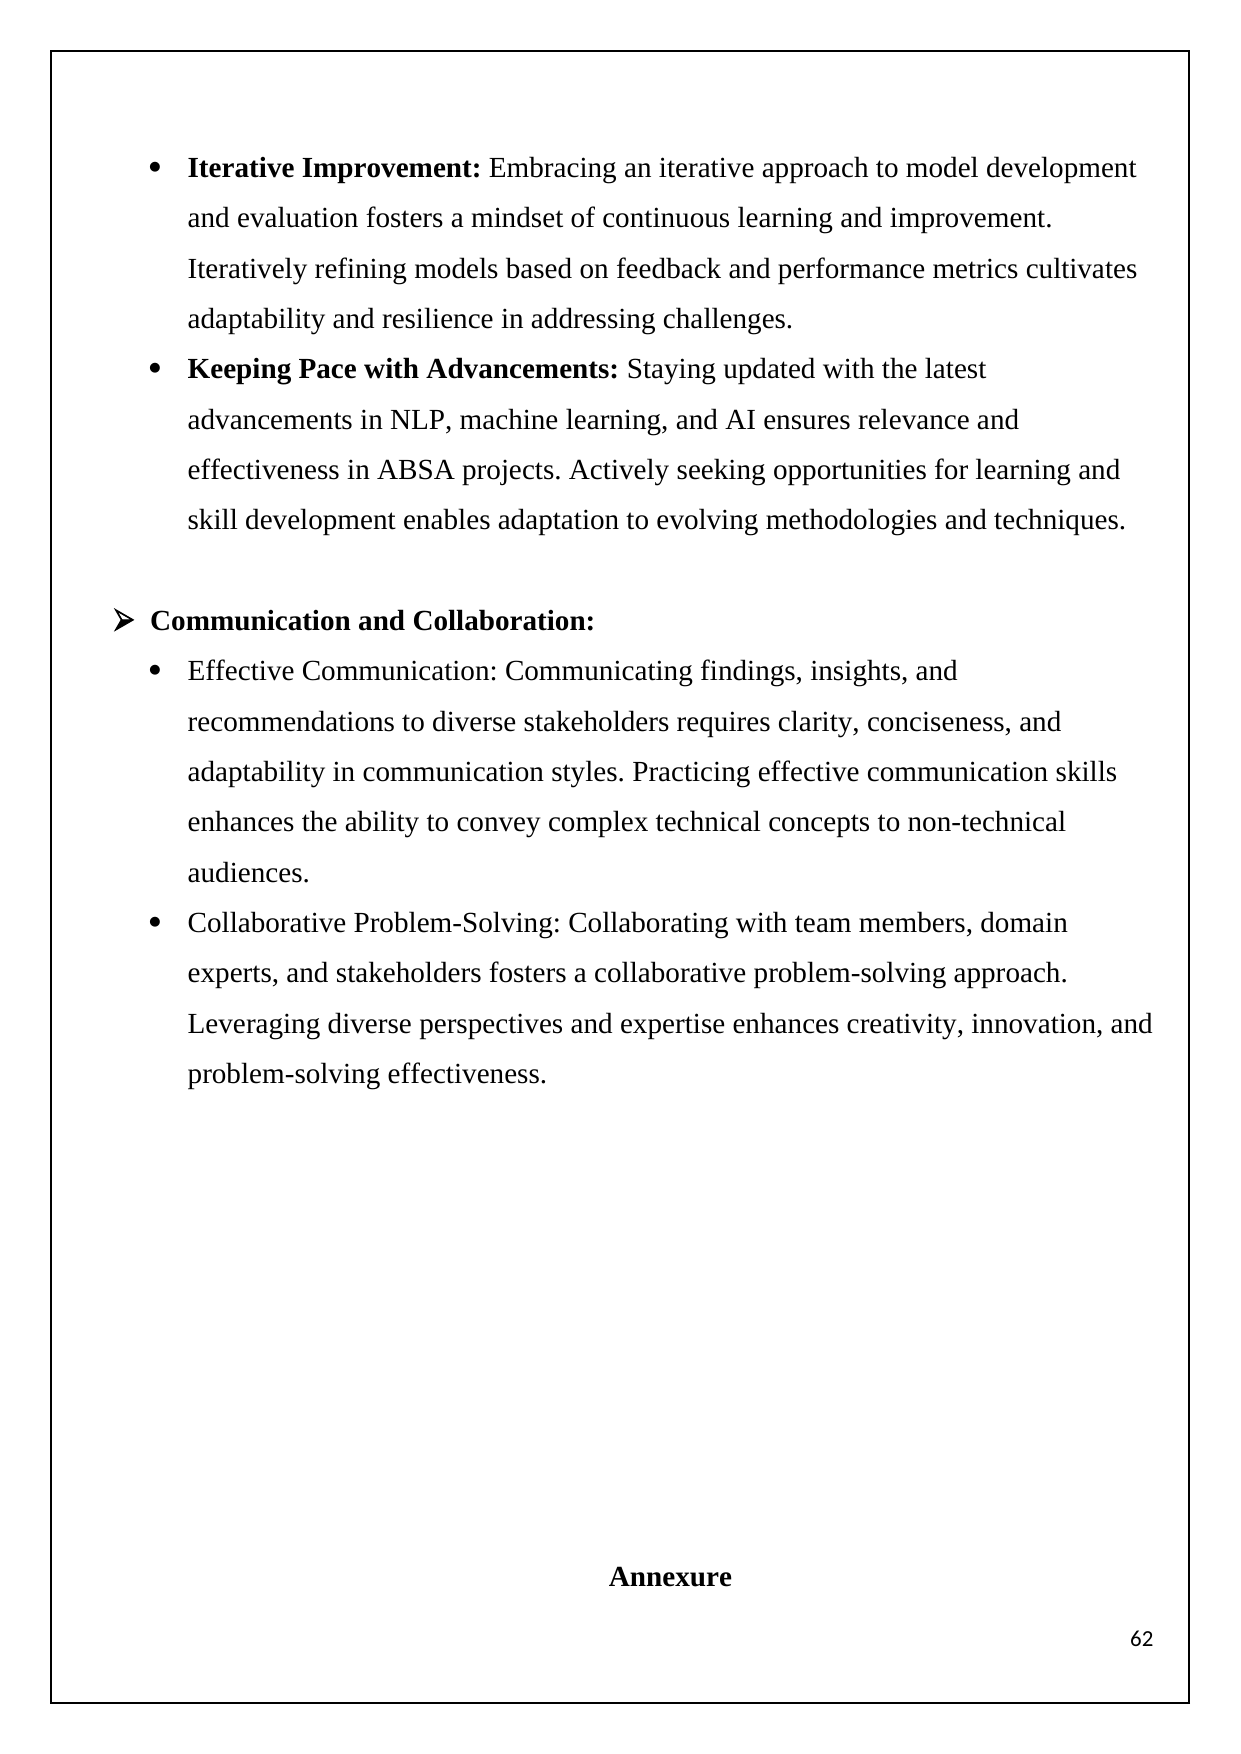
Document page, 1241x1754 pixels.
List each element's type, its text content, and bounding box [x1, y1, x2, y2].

list Iterative Improvement: Embracing an iterative approach to model development and evaluation fosters a mindset of continuous learning and improvement. Iteratively refining models based on feedback and performance metrics cultivates adaptability and resilience in addressing challenges. [150, 150, 1153, 334]
list Collaborative Problem-Solving: Collaborating with team members, domain experts, and stakeholders fosters a collaborative problem-solving approach. Leveraging diverse perspectives and expertise enhances creativity, innovation, and problem-solving effectiveness. [150, 905, 1153, 1090]
list Communication and Collaboration: [112, 603, 1153, 637]
list Effective Communication: Communicating findings, insights, and recommendations to diverse stakeholders requires clarity, conciseness, and adaptability in communication styles. Practicing effective communication skills enhances the ability to convey complex technical concepts to non-technical audiences. [150, 653, 1153, 888]
list Keeping Pace with Advancements: Staying updated with the latest advancements in NLP, machine learning, and AI ensures relevance and effectiveness in ABSA projects. Actively seeking opportunities for learning and skill development enables adaptation to evolving methodologies and techniques. [150, 351, 1153, 536]
list Annexure [187, 1559, 1153, 1593]
